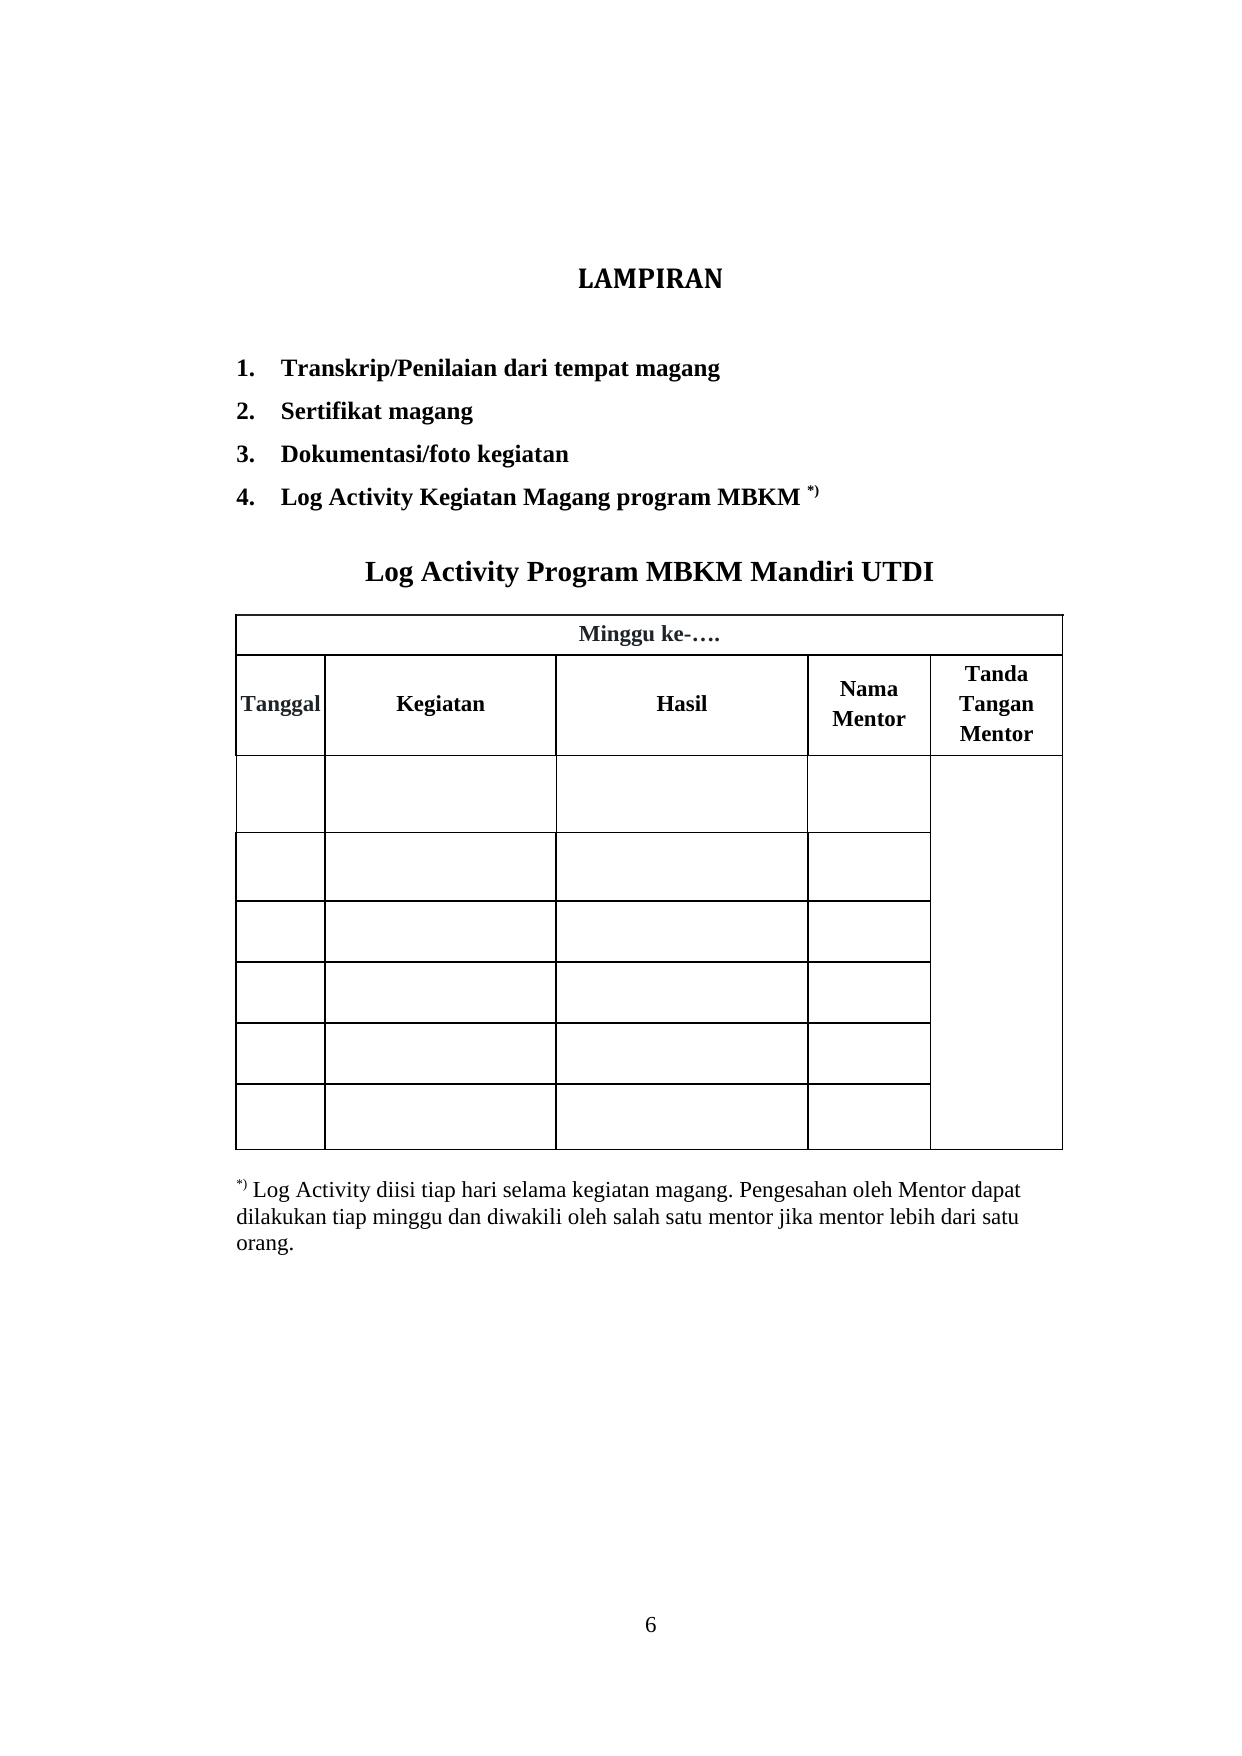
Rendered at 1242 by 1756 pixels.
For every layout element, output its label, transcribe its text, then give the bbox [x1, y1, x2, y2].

table_cell [557, 833, 807, 900]
table_cell Nama Mentor [809, 656, 930, 755]
table_cell [809, 833, 930, 900]
table_cell [557, 1085, 807, 1149]
table_cell [809, 1024, 930, 1083]
table_cell [237, 1085, 324, 1149]
table_cell [809, 1085, 930, 1149]
table_cell [809, 963, 930, 1022]
table_cell [326, 963, 555, 1022]
list Dokumentasi/foto kegiatan [236, 439, 1064, 468]
table_cell [557, 902, 807, 961]
table_cell [326, 902, 555, 961]
table_cell [809, 902, 930, 961]
table_cell [557, 963, 807, 1022]
table_cell [808, 756, 930, 832]
table_cell [237, 833, 324, 900]
table_cell [326, 1085, 555, 1149]
table_cell [557, 756, 807, 832]
table_cell [326, 1024, 555, 1083]
table_cell [237, 1024, 324, 1083]
table_header Minggu ke-…. [237, 616, 1062, 654]
table_cell [557, 1024, 807, 1083]
table_cell [237, 902, 324, 961]
table_cell Kegiatan [326, 656, 555, 755]
table_cell Tanda Tangan Mentor [931, 656, 1062, 755]
list Sertifikat magang [236, 396, 1064, 425]
text *) Log Activity diisi tiap hari selama kegiatan magang. Pengesahan oleh Mentor dapat dilakukan tiap minggu dan diwakili oleh salah satu mentor jika mentor lebih dari satu orang. [236, 1177, 1064, 1256]
text Log Activity Program MBKM Mandiri UTDI [236, 554, 1063, 588]
table_cell [326, 833, 555, 900]
list Log Activity Kegiatan Magang program MBKM *) [236, 482, 1064, 511]
table_cell [237, 756, 324, 832]
table_cell [237, 963, 324, 1022]
table_cell Tanggal [237, 656, 324, 755]
subtitle LAMPIRAN [236, 261, 1064, 295]
table_cell Hasil [557, 656, 807, 755]
table_cell [326, 756, 556, 832]
list Transkrip/Penilaian dari tempat magang [236, 353, 1064, 382]
table_cell [931, 756, 1062, 1149]
